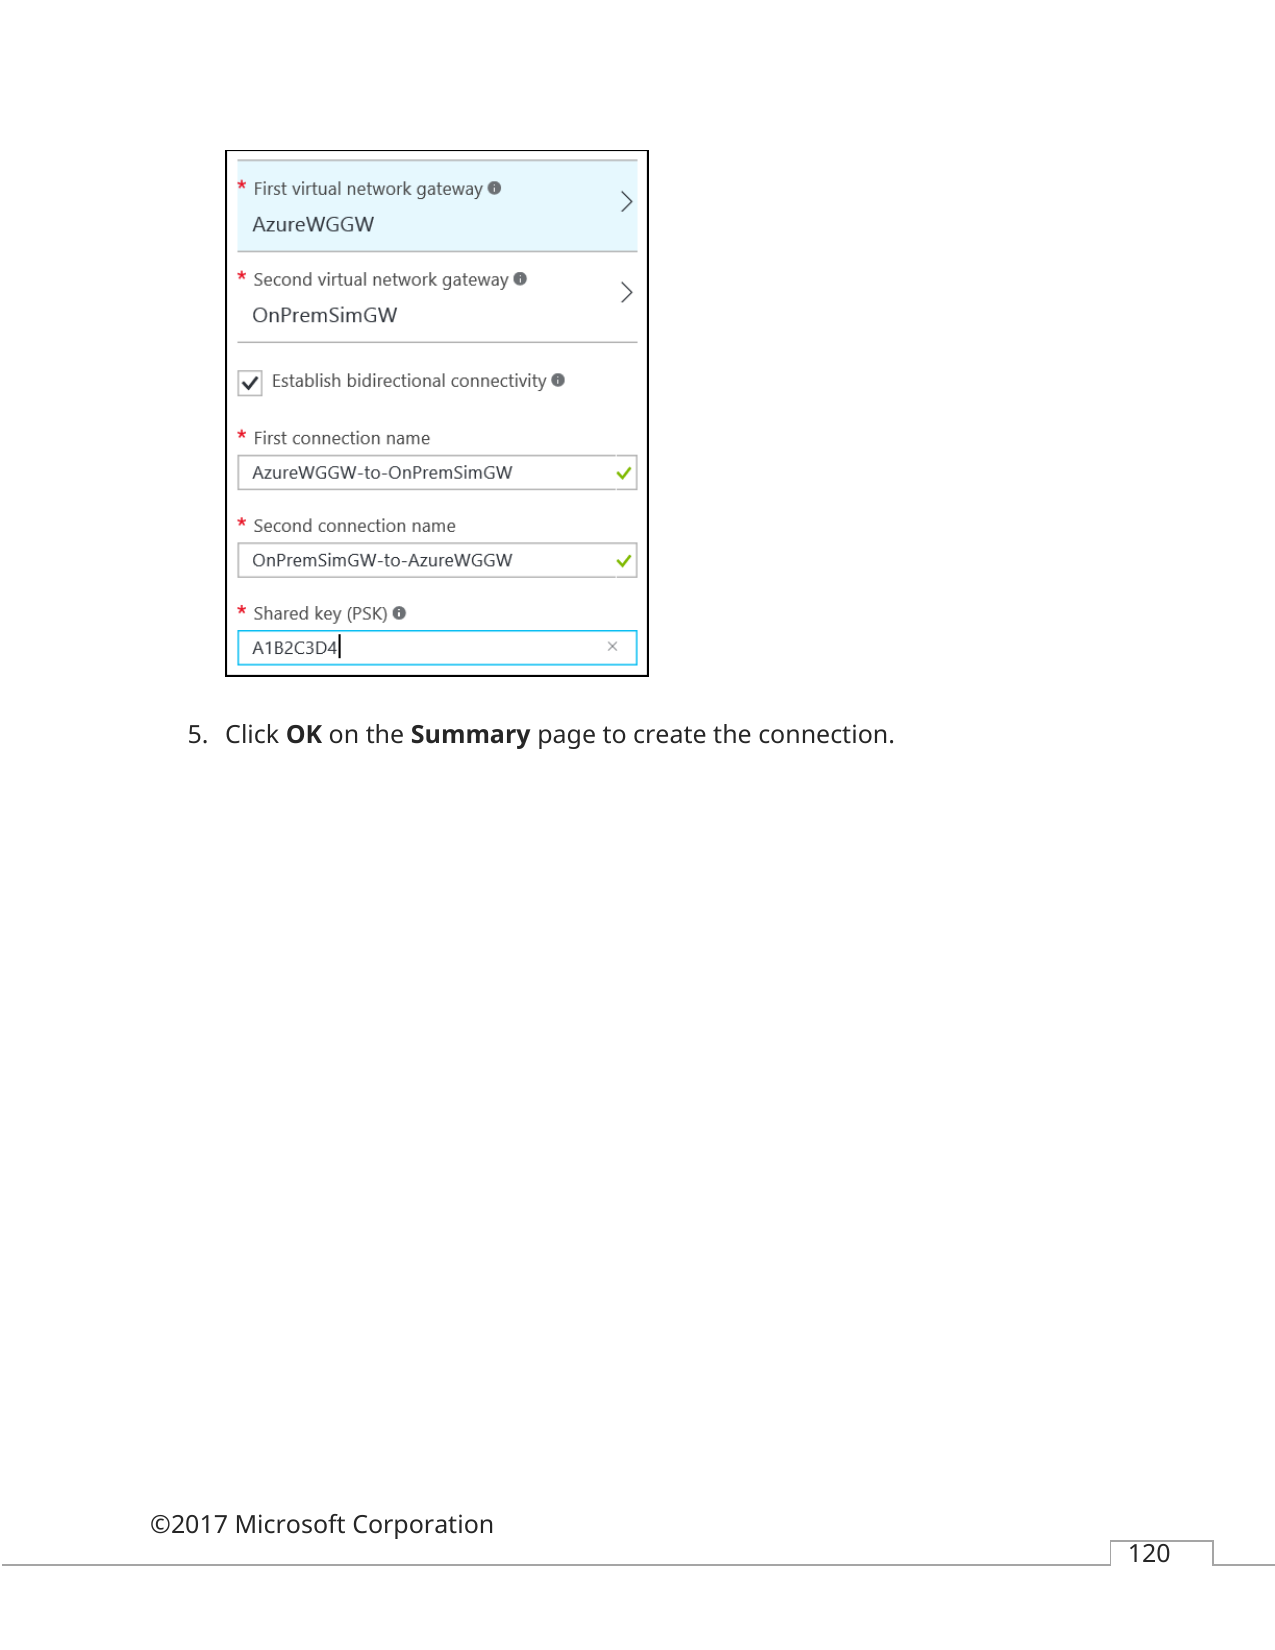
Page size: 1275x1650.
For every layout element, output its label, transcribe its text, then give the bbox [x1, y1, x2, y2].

picture [225, 150, 649, 677]
list Click OK on the Summary page to create the connection. [187, 717, 1125, 787]
